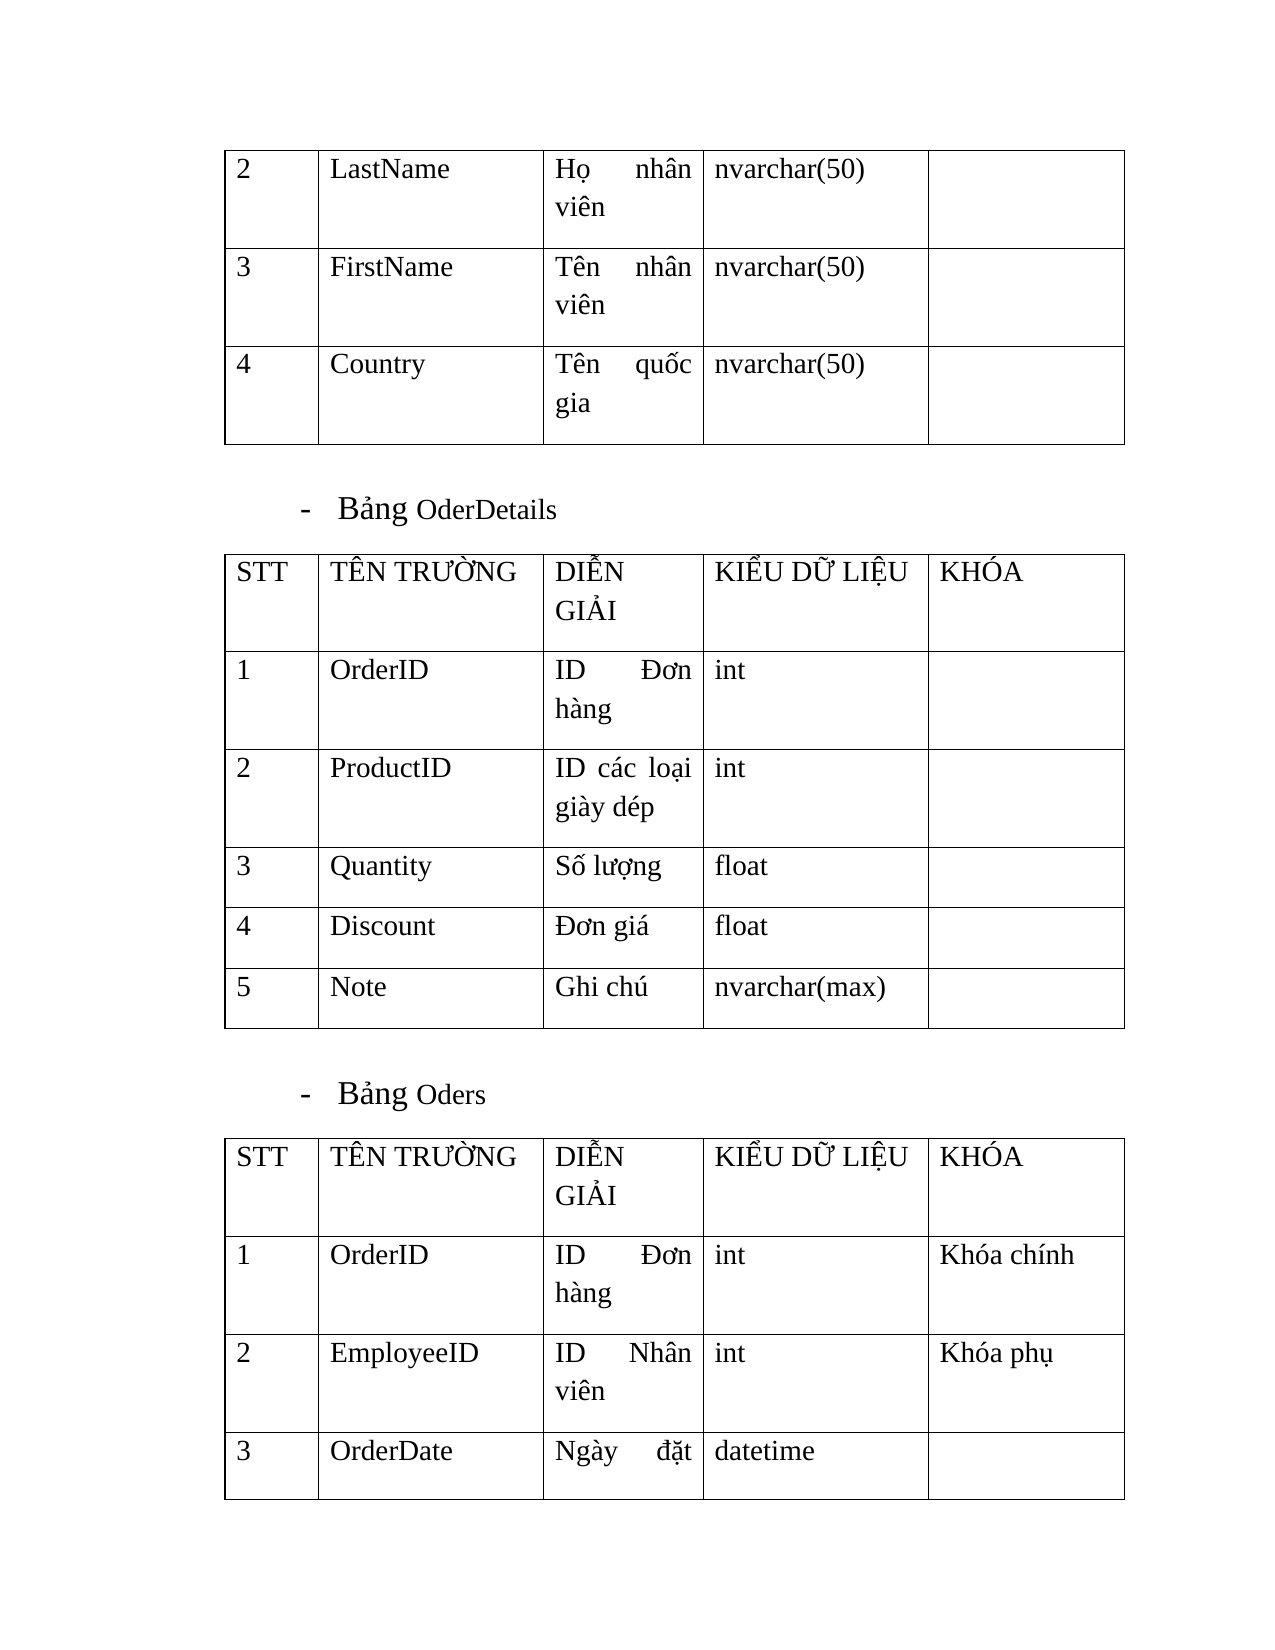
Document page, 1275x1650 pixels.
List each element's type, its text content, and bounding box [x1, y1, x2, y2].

table_cell OrderID [319, 652, 543, 749]
table_cell ProductID [319, 750, 543, 847]
table_header KHÓA [929, 1139, 1124, 1236]
table_header KIỂU DỮ LIỆU [704, 555, 928, 651]
table_cell 1 [226, 1237, 318, 1334]
table_cell EmployeeID [319, 1335, 543, 1432]
table_cell 5 [226, 969, 318, 1028]
table_cell [929, 969, 1124, 1028]
table_cell int [704, 1237, 928, 1334]
table_cell ID Đơn hàng [544, 652, 703, 749]
table_cell nvarchar(50) [704, 347, 928, 443]
table_cell 3 [226, 848, 318, 907]
list Bảng Oders [300, 1073, 1125, 1112]
table_header STT [226, 555, 318, 651]
table_cell 4 [226, 347, 318, 443]
table_cell Quantity [319, 848, 543, 907]
table_header KHÓA [929, 555, 1124, 651]
table_cell [929, 652, 1124, 749]
table_cell Số lượng [544, 848, 703, 907]
table_cell 2 [226, 151, 318, 248]
table_cell LastName [319, 151, 543, 248]
table_cell Discount [319, 908, 543, 968]
table_cell [929, 908, 1124, 968]
table_cell ID Đơn hàng [544, 1237, 703, 1334]
table_cell Họ nhân viên [544, 151, 703, 248]
table_cell [929, 1433, 1124, 1499]
table_cell int [704, 652, 928, 749]
table_header DIỄN GIẢI [544, 555, 703, 651]
table_cell float [704, 908, 928, 968]
table_cell [929, 151, 1124, 248]
table_cell 4 [226, 908, 318, 968]
table_cell float [704, 848, 928, 907]
table_cell Khóa chính [929, 1237, 1124, 1334]
table_cell nvarchar(max) [704, 969, 928, 1028]
table_cell Khóa phụ [929, 1335, 1124, 1432]
table_cell OrderID [319, 1237, 543, 1334]
table_cell 2 [226, 1335, 318, 1432]
table_cell int [704, 1335, 928, 1432]
table_cell int [704, 750, 928, 847]
table_header DIỄN GIẢI [544, 1139, 703, 1236]
table_cell ID các loại giày dép [544, 750, 703, 847]
table_header TÊN TRƯỜNG [319, 1139, 543, 1236]
table_cell [929, 750, 1124, 847]
table_cell [929, 249, 1124, 346]
table_cell Ngày đặt hàng [544, 1433, 703, 1499]
table_cell Tên nhân viên [544, 249, 703, 346]
table_cell ID Nhân viên [544, 1335, 703, 1432]
table_cell Tên quốc gia [544, 347, 703, 443]
table_cell Country [319, 347, 543, 443]
table_header KIỂU DỮ LIỆU [704, 1139, 928, 1236]
table_cell FirstName [319, 249, 543, 346]
table_header STT [226, 1139, 318, 1236]
table_cell [929, 347, 1124, 443]
table_cell Đơn giá [544, 908, 703, 968]
table_cell Ghi chú [544, 969, 703, 1028]
table_header TÊN TRƯỜNG [319, 555, 543, 651]
table_cell 2 [226, 750, 318, 847]
table_cell datetime [704, 1433, 928, 1499]
table_cell OrderDate [319, 1433, 543, 1499]
table_cell Note [319, 969, 543, 1028]
list Bảng OderDetails [300, 488, 1125, 527]
table_cell 1 [226, 652, 318, 749]
table_cell nvarchar(50) [704, 249, 928, 346]
table_cell [929, 848, 1124, 907]
table_cell 3 [226, 249, 318, 346]
table_cell nvarchar(50) [704, 151, 928, 248]
table_cell 3 [226, 1433, 318, 1499]
